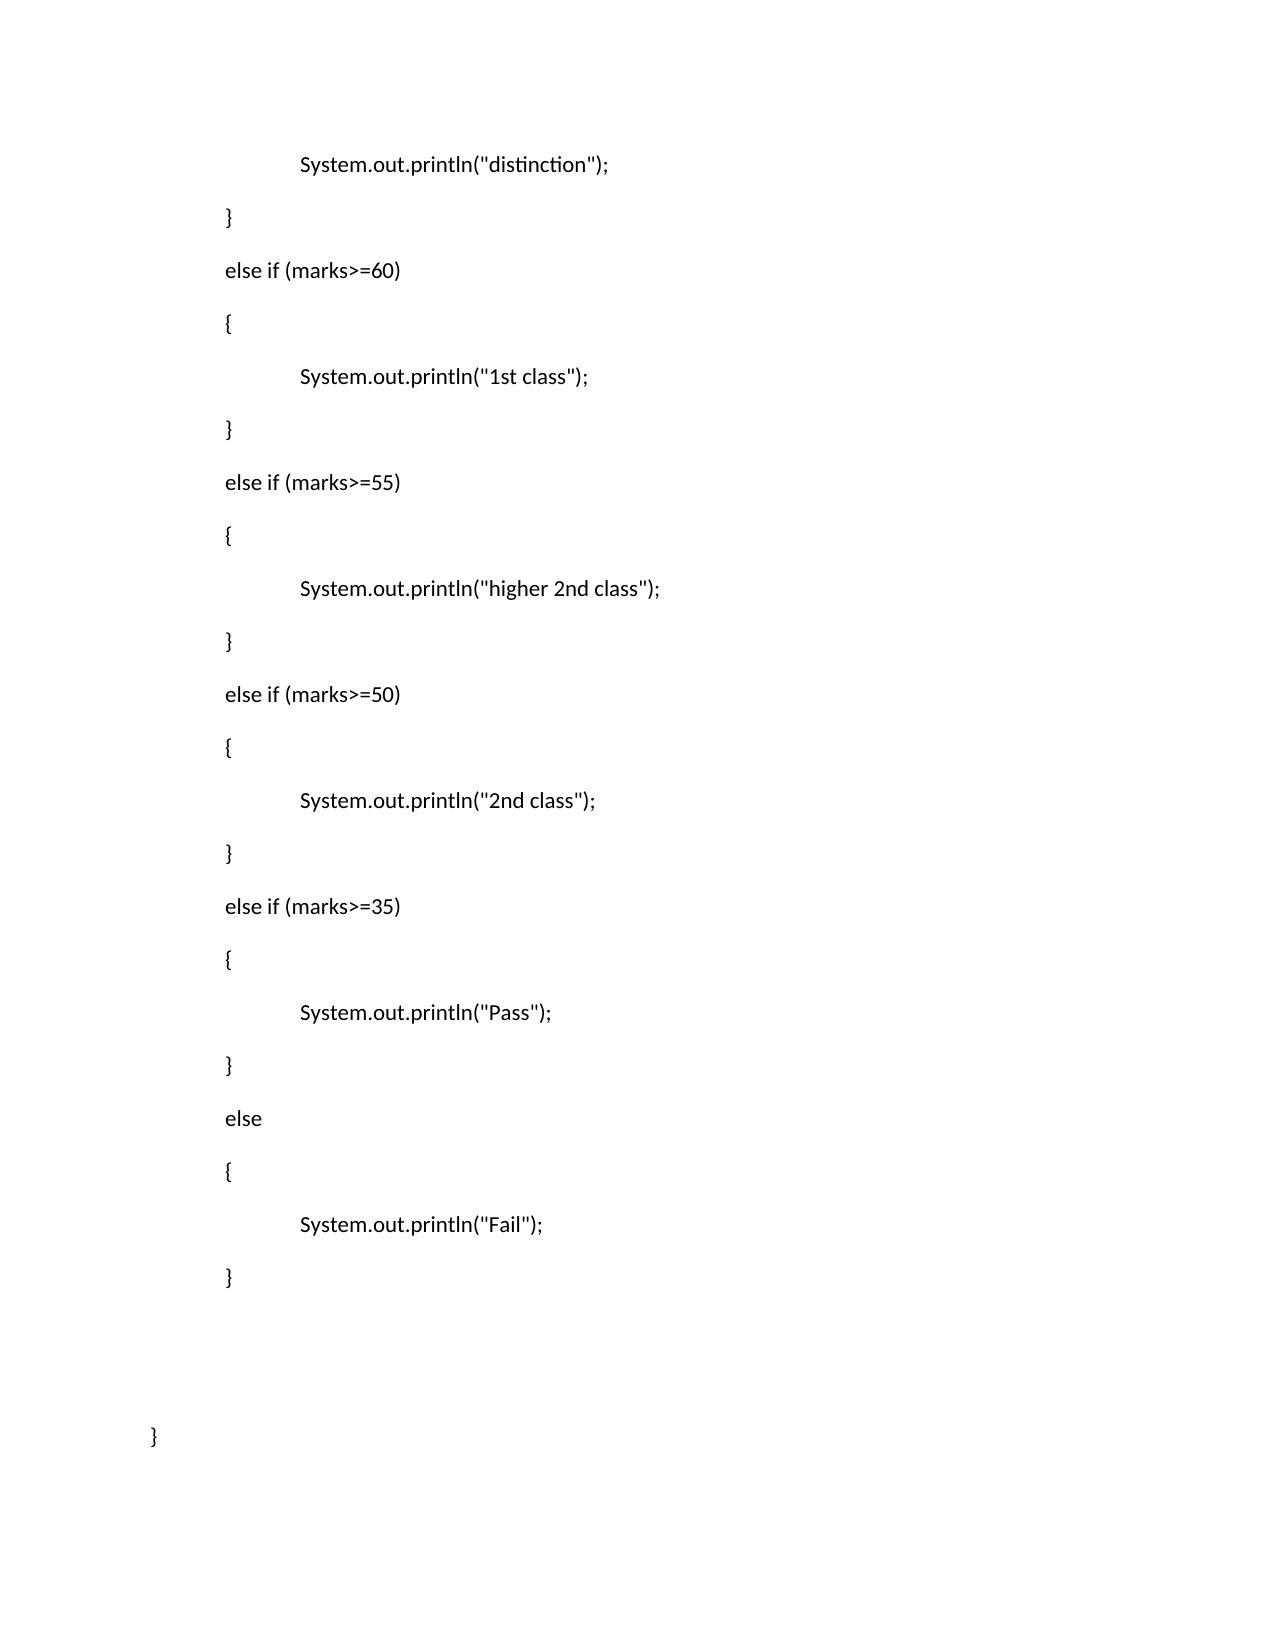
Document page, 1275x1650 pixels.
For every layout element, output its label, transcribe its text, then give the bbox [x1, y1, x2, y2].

text System.out.println("1st class"); [150, 362, 1125, 390]
text } [150, 1051, 1125, 1079]
text } [150, 839, 1125, 867]
text { [150, 1157, 1125, 1185]
text } [150, 415, 1125, 443]
text else if (marks>=60) [150, 256, 1125, 284]
text } [150, 203, 1125, 231]
text System.out.println("Pass"); [150, 998, 1125, 1026]
text System.out.println("Fail"); [150, 1210, 1125, 1238]
text System.out.println("2nd class"); [150, 786, 1125, 814]
text System.out.println("distinction"); [150, 150, 1125, 178]
text { [150, 945, 1125, 973]
text System.out.println("higher 2nd class"); [150, 574, 1125, 602]
text else if (marks>=55) [150, 468, 1125, 496]
text else [150, 1104, 1125, 1132]
text { [150, 309, 1125, 337]
text else if (marks>=35) [150, 892, 1125, 920]
text { [150, 733, 1125, 761]
text } [150, 1263, 1125, 1291]
text } [150, 1422, 1125, 1451]
text } [150, 627, 1125, 655]
text else if (marks>=50) [150, 680, 1125, 708]
text { [150, 521, 1125, 549]
